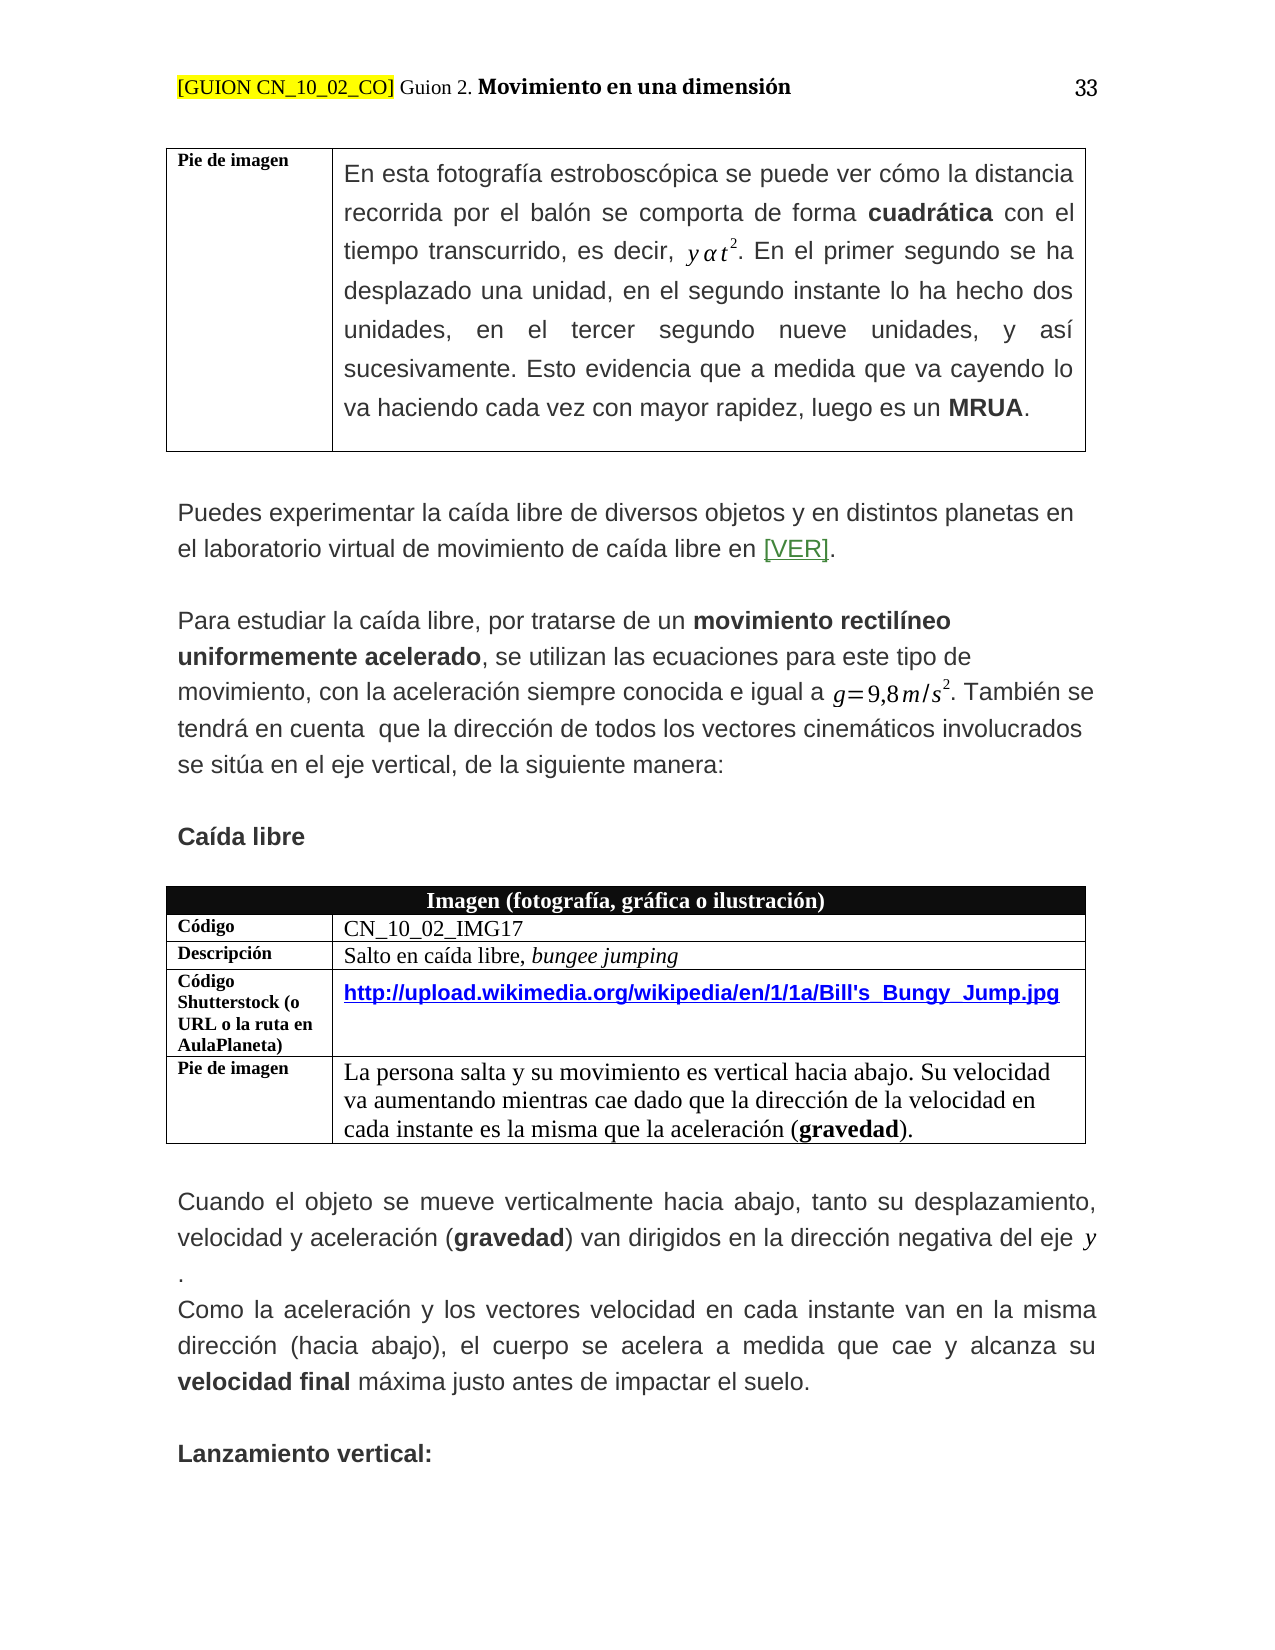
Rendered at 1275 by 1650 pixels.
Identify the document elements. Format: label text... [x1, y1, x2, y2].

table_cell Descripción [167, 942, 332, 968]
text Cuando el objeto se mueve verticalmente hacia abajo, tanto su desplazamiento, velocidad y aceleración (gravedad) van dirigidos en la dirección negativa del eje . [177, 1180, 1098, 1288]
text Como la aceleración y los vectores velocidad en cada instante van en la misma dirección (hacia abajo), el cuerpo se acelera a medida que cae y alcanza su velocidad final máxima justo antes de impactar el suelo. [177, 1288, 1098, 1396]
table_cell CN_10_02_IMG17 [333, 915, 1085, 941]
table_cell Pie de imagen [167, 1057, 332, 1143]
text Lanzamiento vertical: [177, 1432, 1098, 1467]
table_cell La persona salta y su movimiento es vertical hacia abajo. Su velocidad va aumentando mientras cae dado que la dirección de la velocidad en cada instante es la misma que la aceleración (gravedad). [333, 1057, 1085, 1143]
table_cell Código Shutterstock (o URL o la ruta en AulaPlaneta) [167, 970, 332, 1056]
table_header Imagen (fotografía, gráfica o ilustración) [167, 887, 1085, 914]
text Caída libre [177, 814, 1098, 850]
table_cell Código [167, 915, 332, 941]
text Puedes experimentar la caída libre de diversos objetos y en distintos planetas en el laboratorio virtual de movimiento de caída libre en [VER]. [177, 491, 1098, 563]
table_cell Pie de imagen [167, 149, 332, 451]
table_cell http://upload.wikimedia.org/wikipedia/en/1/1a/Bill's_Bungy_Jump.jpg [333, 970, 1085, 1056]
table_cell Salto en caída libre, bungee jumping [333, 942, 1085, 968]
text Para estudiar la caída libre, por tratarse de un movimiento rectilíneo uniformemente acelerado, se utilizan las ecuaciones para este tipo de movimiento, con la aceleración siempre conocida e igual a . También se tendrá en cuenta que la dirección de todos los vectores cinemáticos involucrados se sitúa en el eje vertical, de la siguiente manera: [177, 599, 1098, 778]
table_cell En esta fotografía estroboscópica se puede ver cómo la distancia recorrida por el balón se comporta de forma cuadrática con el tiempo transcurrido, es decir, . En el primer segundo se ha desplazado una unidad, en el segundo instante lo ha hecho dos unidades, en el tercer segundo nueve unidades, y así sucesivamente. Esto evidencia que a medida que va cayendo lo va haciendo cada vez con mayor rapidez, luego es un MRUA. [333, 149, 1085, 451]
